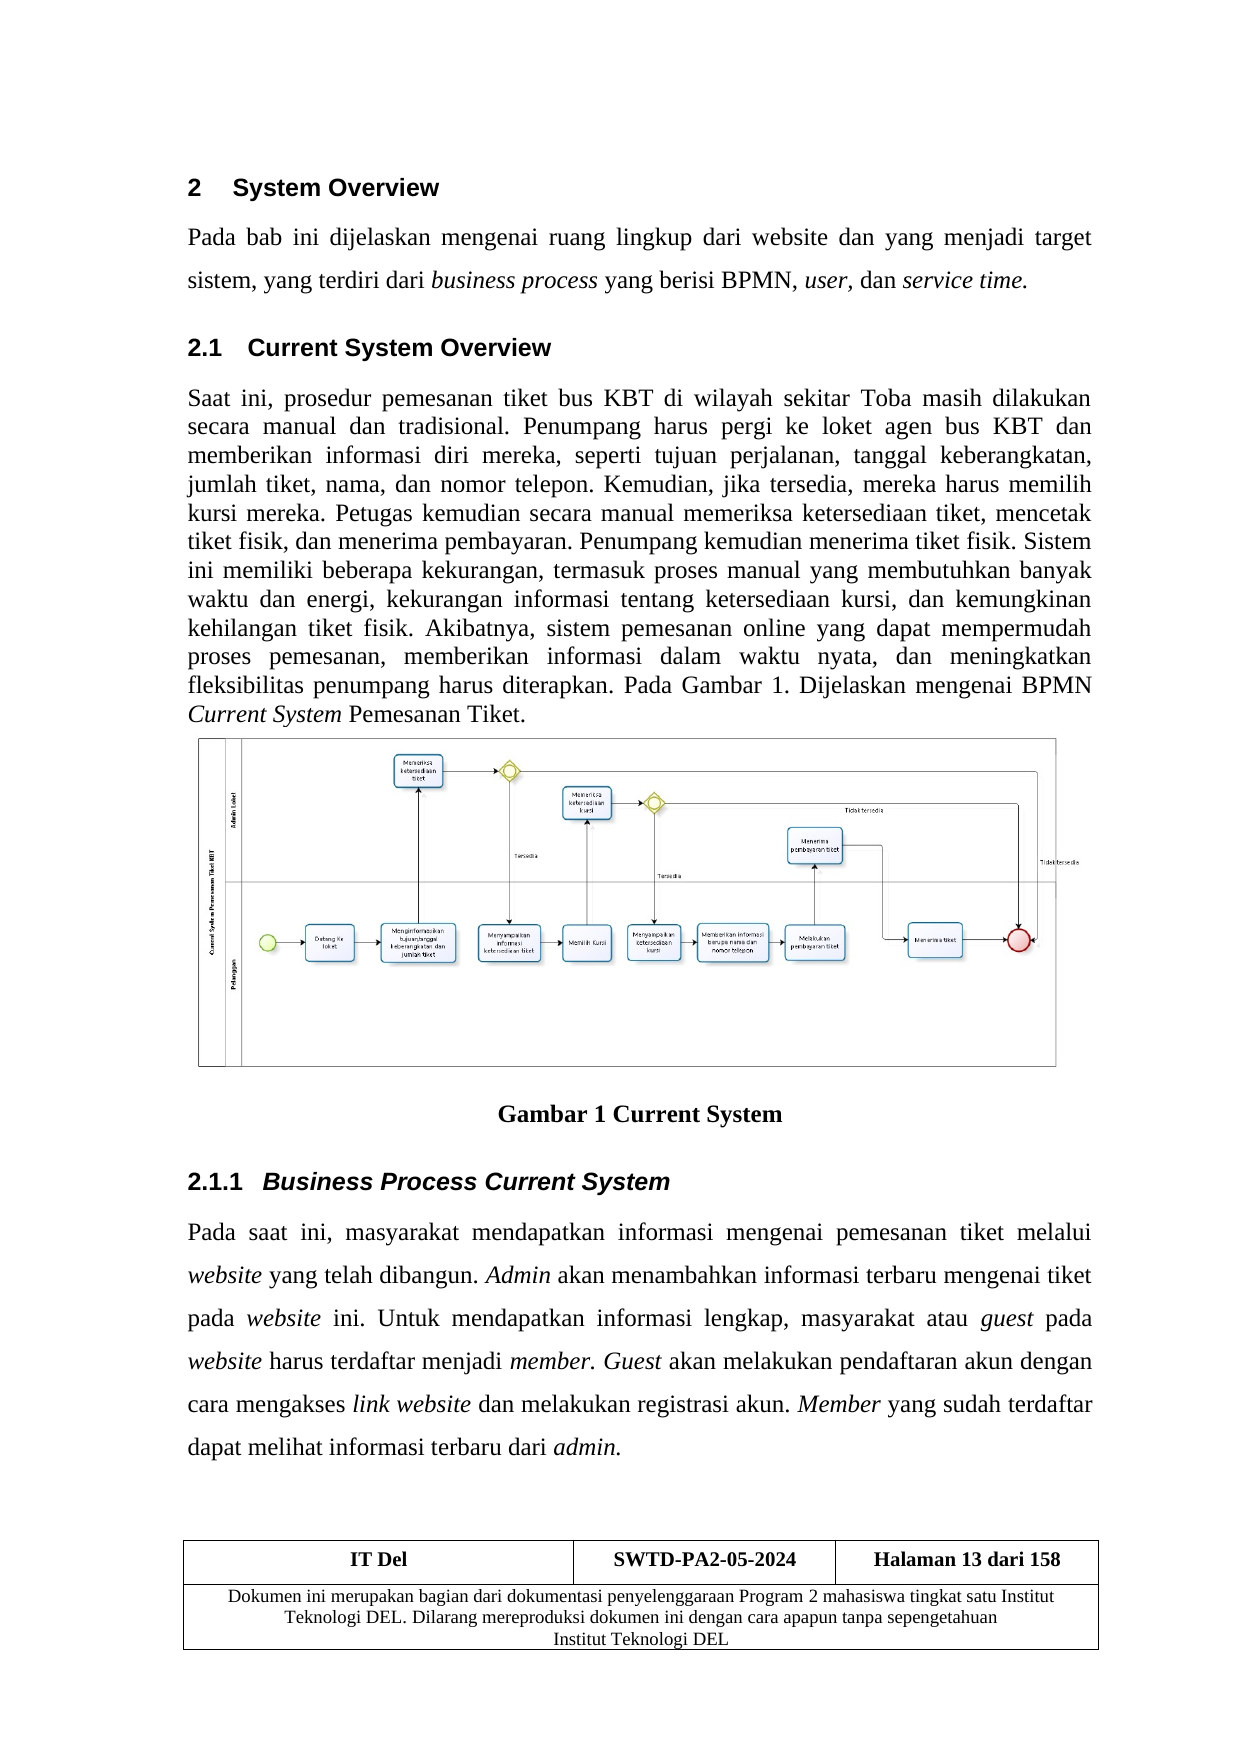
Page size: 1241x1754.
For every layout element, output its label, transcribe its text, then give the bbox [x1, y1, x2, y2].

text Gambar 1 Current System [187, 1099, 1092, 1128]
text Pada bab ini dijelaskan mengenai ruang lingkup dari website dan yang menjadi target sistem, yang terdiri dari business process yang berisi BPMN, user, dan service time. [187, 222, 1092, 294]
subtitle Business Process Current System [187, 1167, 1092, 1196]
subtitle Current System Overview [187, 333, 1092, 362]
text Pada saat ini, masyarakat mendapatkan informasi mengenai pemesanan tiket melalui website yang telah dibangun. Admin akan menambahkan informasi terbaru mengenai tiket pada website ini. Untuk mendapatkan informasi lengkap, masyarakat atau guest pada website harus terdaftar menjadi member. Guest akan melakukan pendaftaran akun dengan cara mengakses link website dan melakukan registrasi akun. Member yang sudah terdaftar dapat melihat informasi terbaru dari admin. [187, 1217, 1092, 1461]
picture [187, 727, 1093, 1085]
subtitle System Overview [187, 173, 1092, 201]
text Saat ini, prosedur pemesanan tiket bus KBT di wilayah sekitar Toba masih dilakukan secara manual dan tradisional. Penumpang harus pergi ke loket agen bus KBT dan memberikan informasi diri mereka, seperti tujuan perjalanan, tanggal keberangkatan, jumlah tiket, nama, dan nomor telepon. Kemudian, jika tersedia, mereka harus memilih kursi mereka. Petugas kemudian secara manual memeriksa ketersediaan tiket, mencetak tiket fisik, dan menerima pembayaran. Penumpang kemudian menerima tiket fisik. Sistem ini memiliki beberapa kekurangan, termasuk proses manual yang membutuhkan banyak waktu dan energi, kekurangan informasi tentang ketersediaan kursi, dan kemungkinan kehilangan tiket fisik. Akibatnya, sistem pemesanan online yang dapat mempermudah proses pemesanan, memberikan informasi dalam waktu nyata, dan meningkatkan fleksibilitas penumpang harus diterapkan. Pada Gambar 1. Dijelaskan mengenai BPMN Current System Pemesanan Tiket. [187, 383, 1092, 727]
